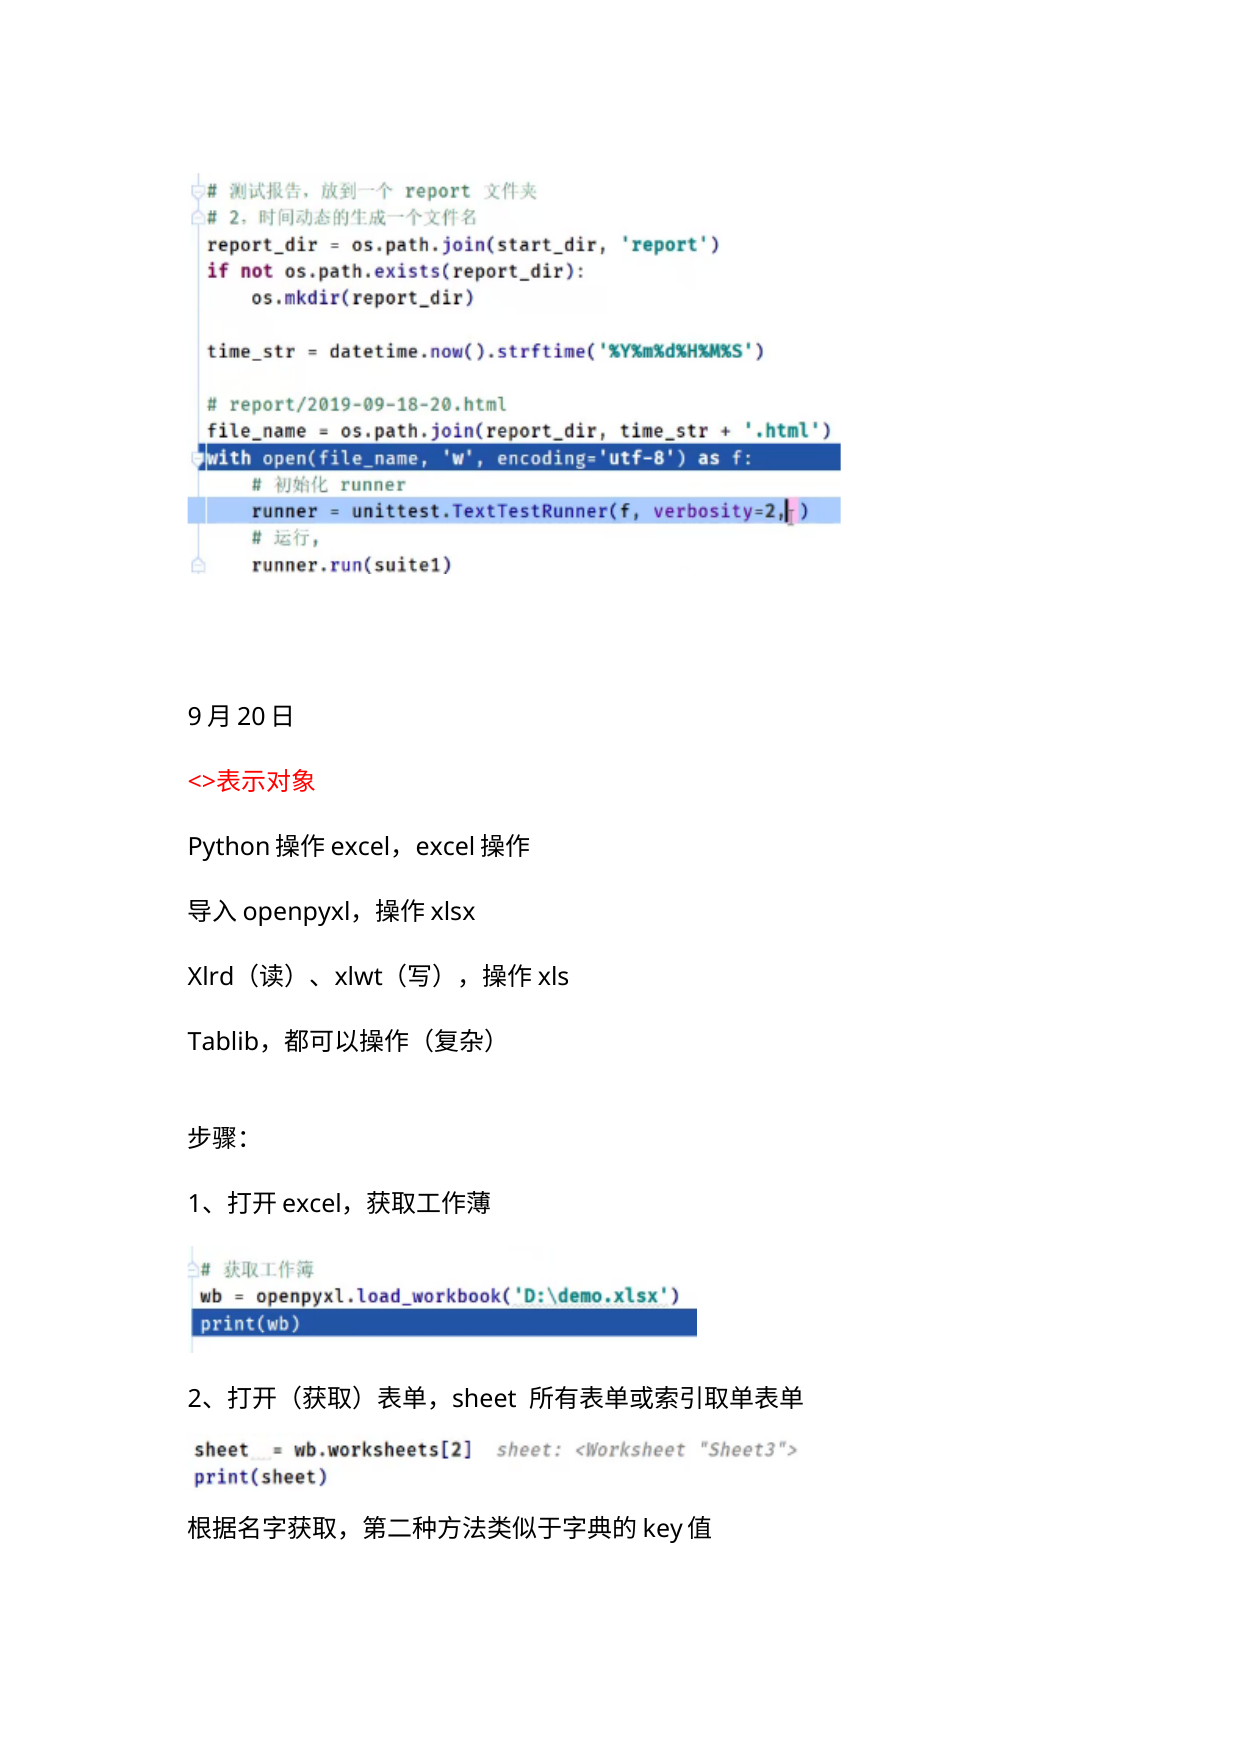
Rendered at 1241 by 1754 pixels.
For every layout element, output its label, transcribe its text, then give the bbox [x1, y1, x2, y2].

list 打开（获取）表单，sheet 所有表单或索引取单表单 [187, 1364, 1053, 1429]
list Tablib，都可以操作（复杂） [187, 1007, 1053, 1072]
list 9月20日 [187, 682, 1053, 747]
list Xlrd（读）、xlwt（写），操作xls [187, 942, 1053, 1007]
list 步骤： [187, 1104, 1053, 1169]
picture [187, 1246, 697, 1353]
list 根据名字获取，第二种方法类似于字典的key值 [187, 1494, 1053, 1559]
picture [187, 1433, 799, 1491]
picture [187, 173, 841, 574]
list Python操作excel，excel操作 [187, 812, 1053, 877]
list 导入openpyxl，操作xlsx [187, 877, 1053, 942]
list <>表示对象 [187, 747, 1053, 812]
list 打开excel，获取工作薄 [187, 1169, 1053, 1234]
